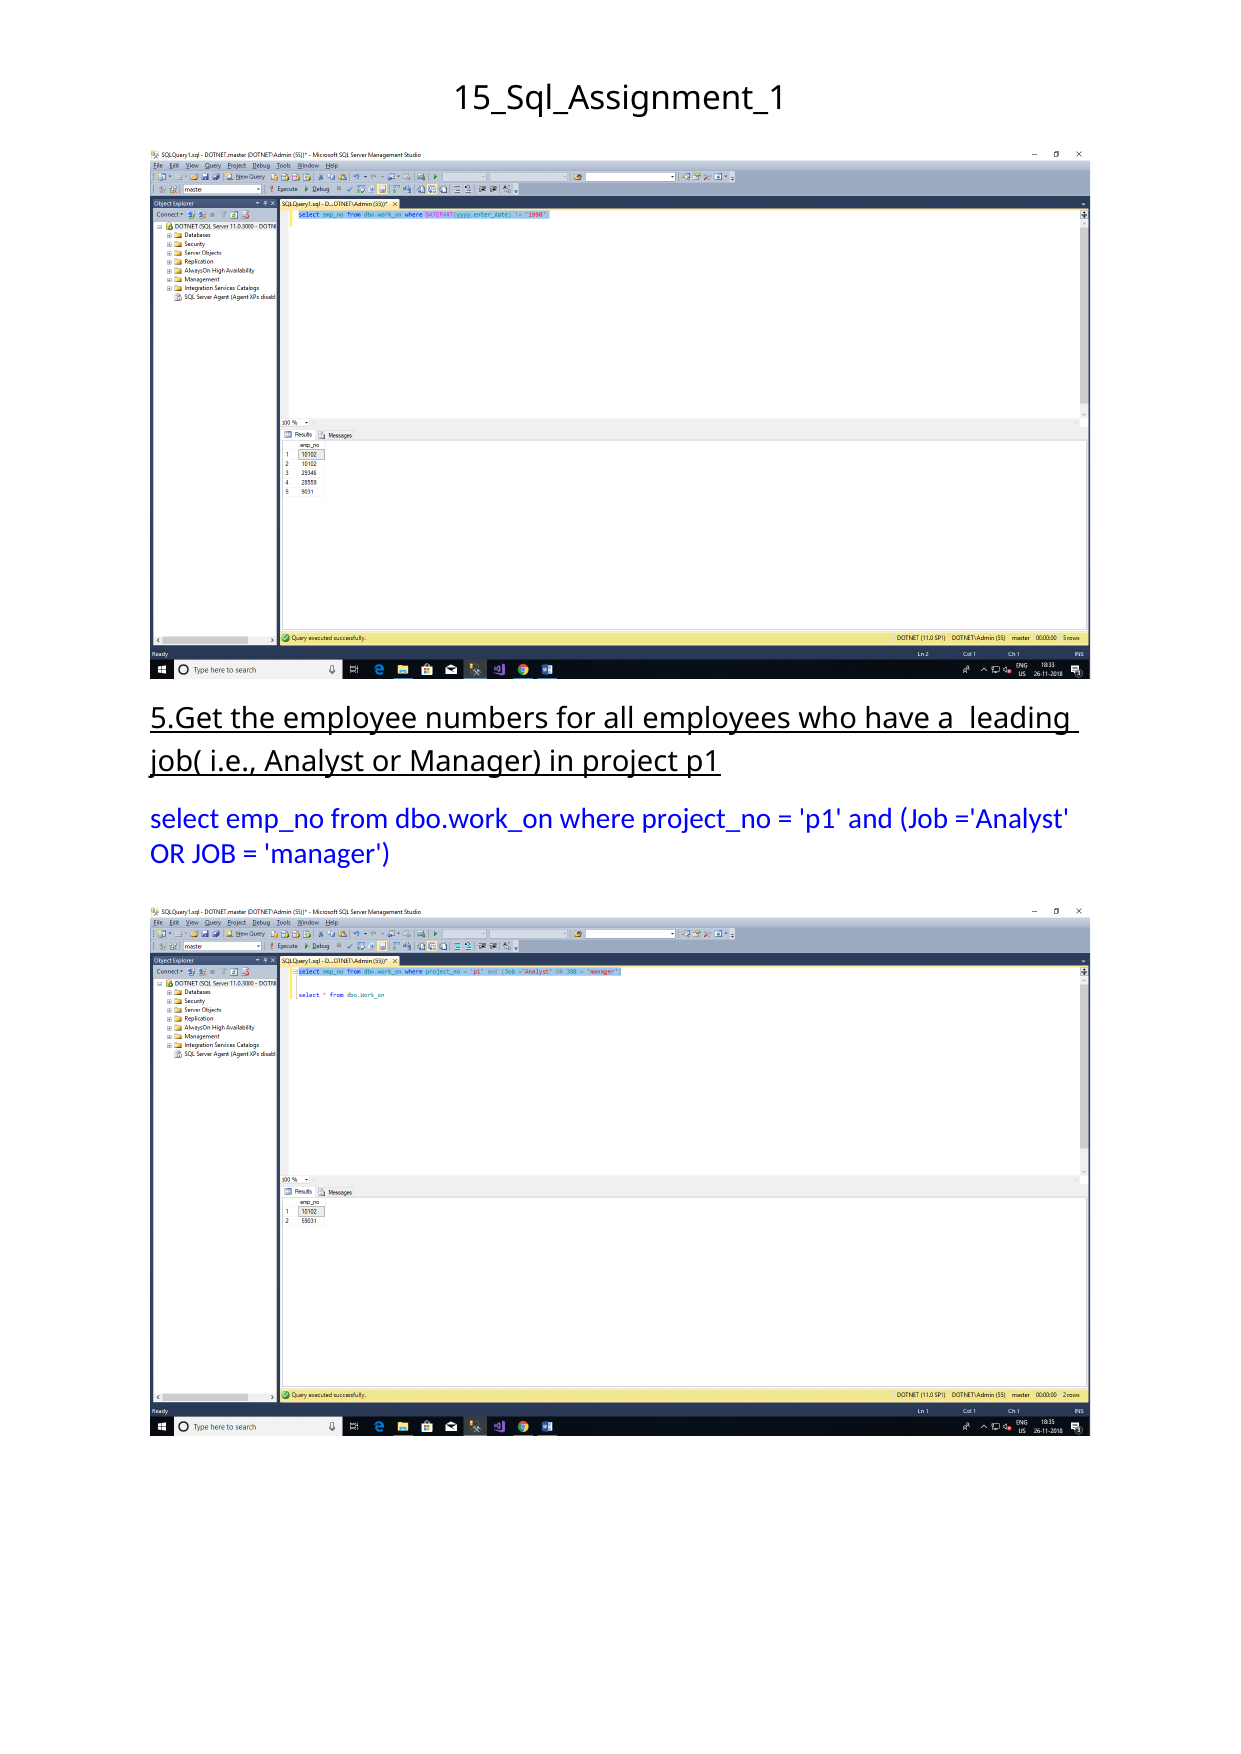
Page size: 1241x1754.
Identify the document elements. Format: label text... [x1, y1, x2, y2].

text 5.Get the employee numbers for all employees who have a leading job( i.e., Analyst or Manager) in project p1 [150, 698, 1090, 780]
picture [150, 150, 1091, 679]
text select emp_no from dbo.work_on where project_no = 'p1' and (Job ='Analyst' OR JOB = 'manager') [150, 800, 1090, 871]
picture [150, 906, 1091, 1436]
